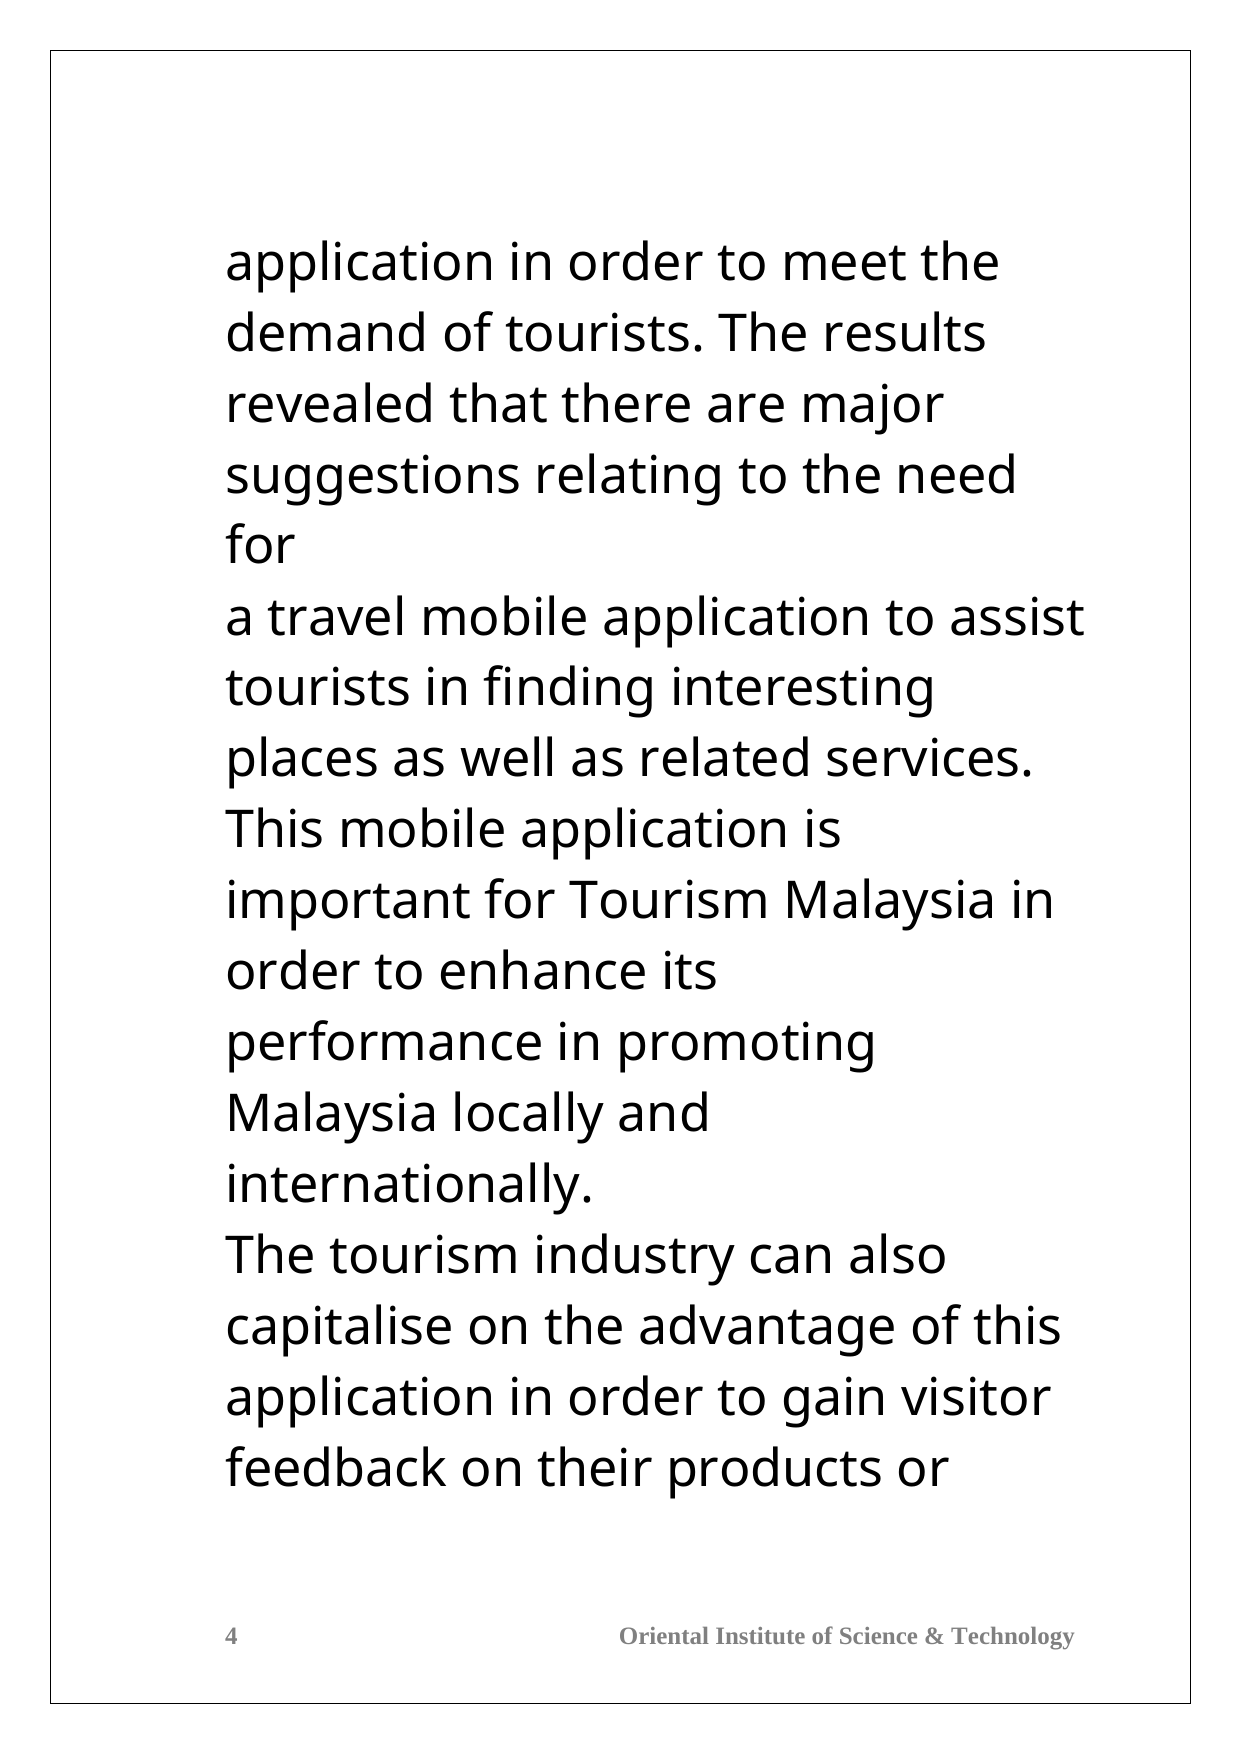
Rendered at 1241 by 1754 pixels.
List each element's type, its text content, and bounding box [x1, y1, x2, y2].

text application in order to gain visitor feedback on their products or [225, 1359, 1090, 1501]
text application in order to meet the demand of tourists. The results [225, 224, 1090, 366]
text a travel mobile application to assist tourists in finding interesting [225, 579, 1090, 721]
text revealed that there are major suggestions relating to the need for [225, 366, 1090, 579]
text important for Tourism Malaysia in order to enhance its [225, 863, 1090, 1005]
text performance in promoting Malaysia locally and internationally. [225, 1005, 1090, 1218]
text The tourism industry can also capitalise on the advantage of this [225, 1218, 1090, 1359]
text places as well as related services. This mobile application is [225, 721, 1090, 863]
